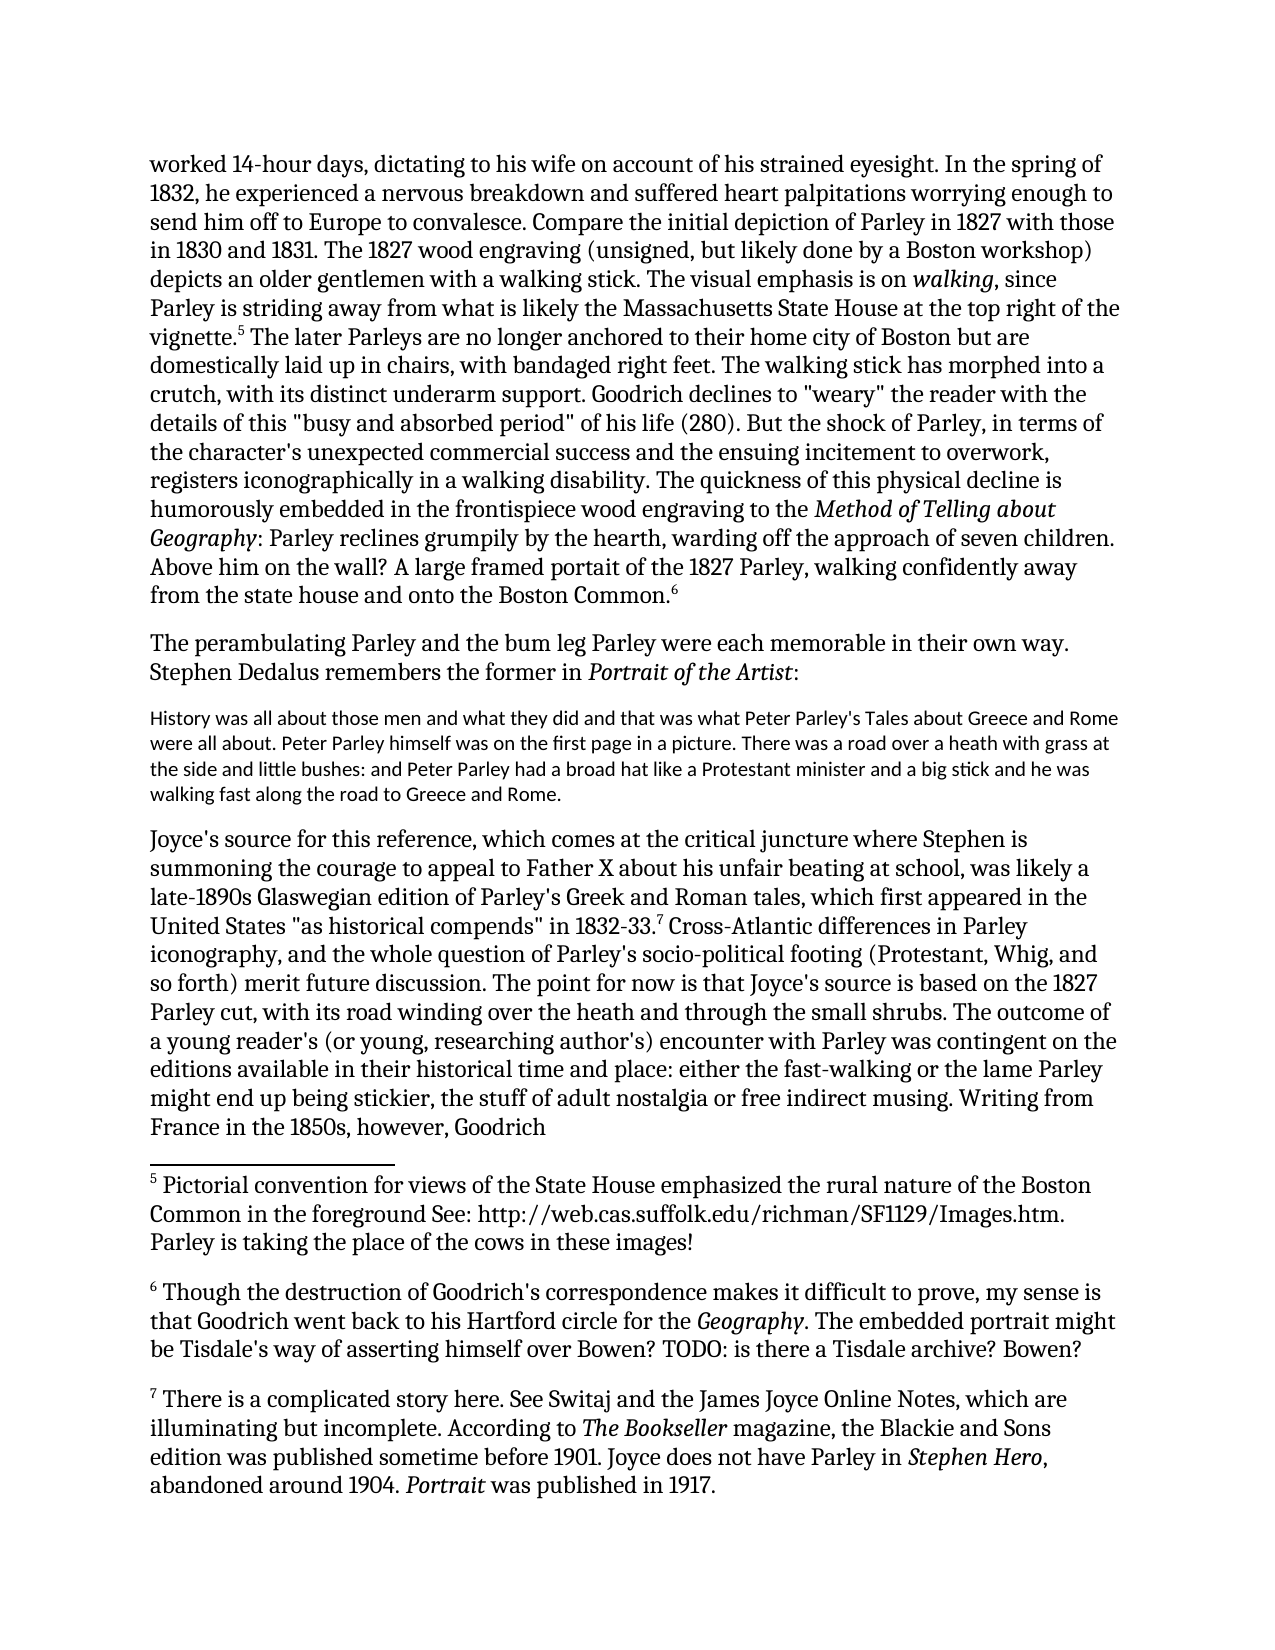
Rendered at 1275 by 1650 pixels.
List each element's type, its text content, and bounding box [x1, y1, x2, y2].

text History was all about those men and what they did and that was what Peter Parley's Tales about Greece and Rome were all about. Peter Parley himself was on the first page in a picture. There was a road over a heath with grass at the side and little bushes: and Peter Parley had a broad hat like a Protestant minister and a big stick and he was walking fast along the road to Greece and Rome. [150, 705, 1125, 807]
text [150, 150, 1125, 610]
text The perambulating Parley and the bum leg Parley were each memorable in their own way. Stephen Dedalus remembers the former in Portrait of the Artist: [150, 629, 1125, 686]
text Joyce's source for this reference, which comes at the critical juncture where Stephen is summoning the courage to appeal to Father X about his unfair beating at school, was likely a late-1890s Glaswegian edition of Parley's Greek and Roman tales, which first appeared in the United States "as historical compends" in 1832-33. Cross-Atlantic differences in Parley iconography, and the whole question of Parley's socio-political footing (Protestant, Whig, and so forth) merit future discussion. The point for now is that Joyce's source is based on the 1827 Parley cut, with its road winding over the heath and through the small shrubs. The outcome of a young reader's (or young, researching author's) encounter with Parley was contingent on the editions available in their historical time and place: either the fast-walking or the lame Parley might end up being stickier, the stuff of adult nostalgia or free indirect musing. Writing from France in the 1850s, however, Goodrich [150, 825, 1125, 1142]
